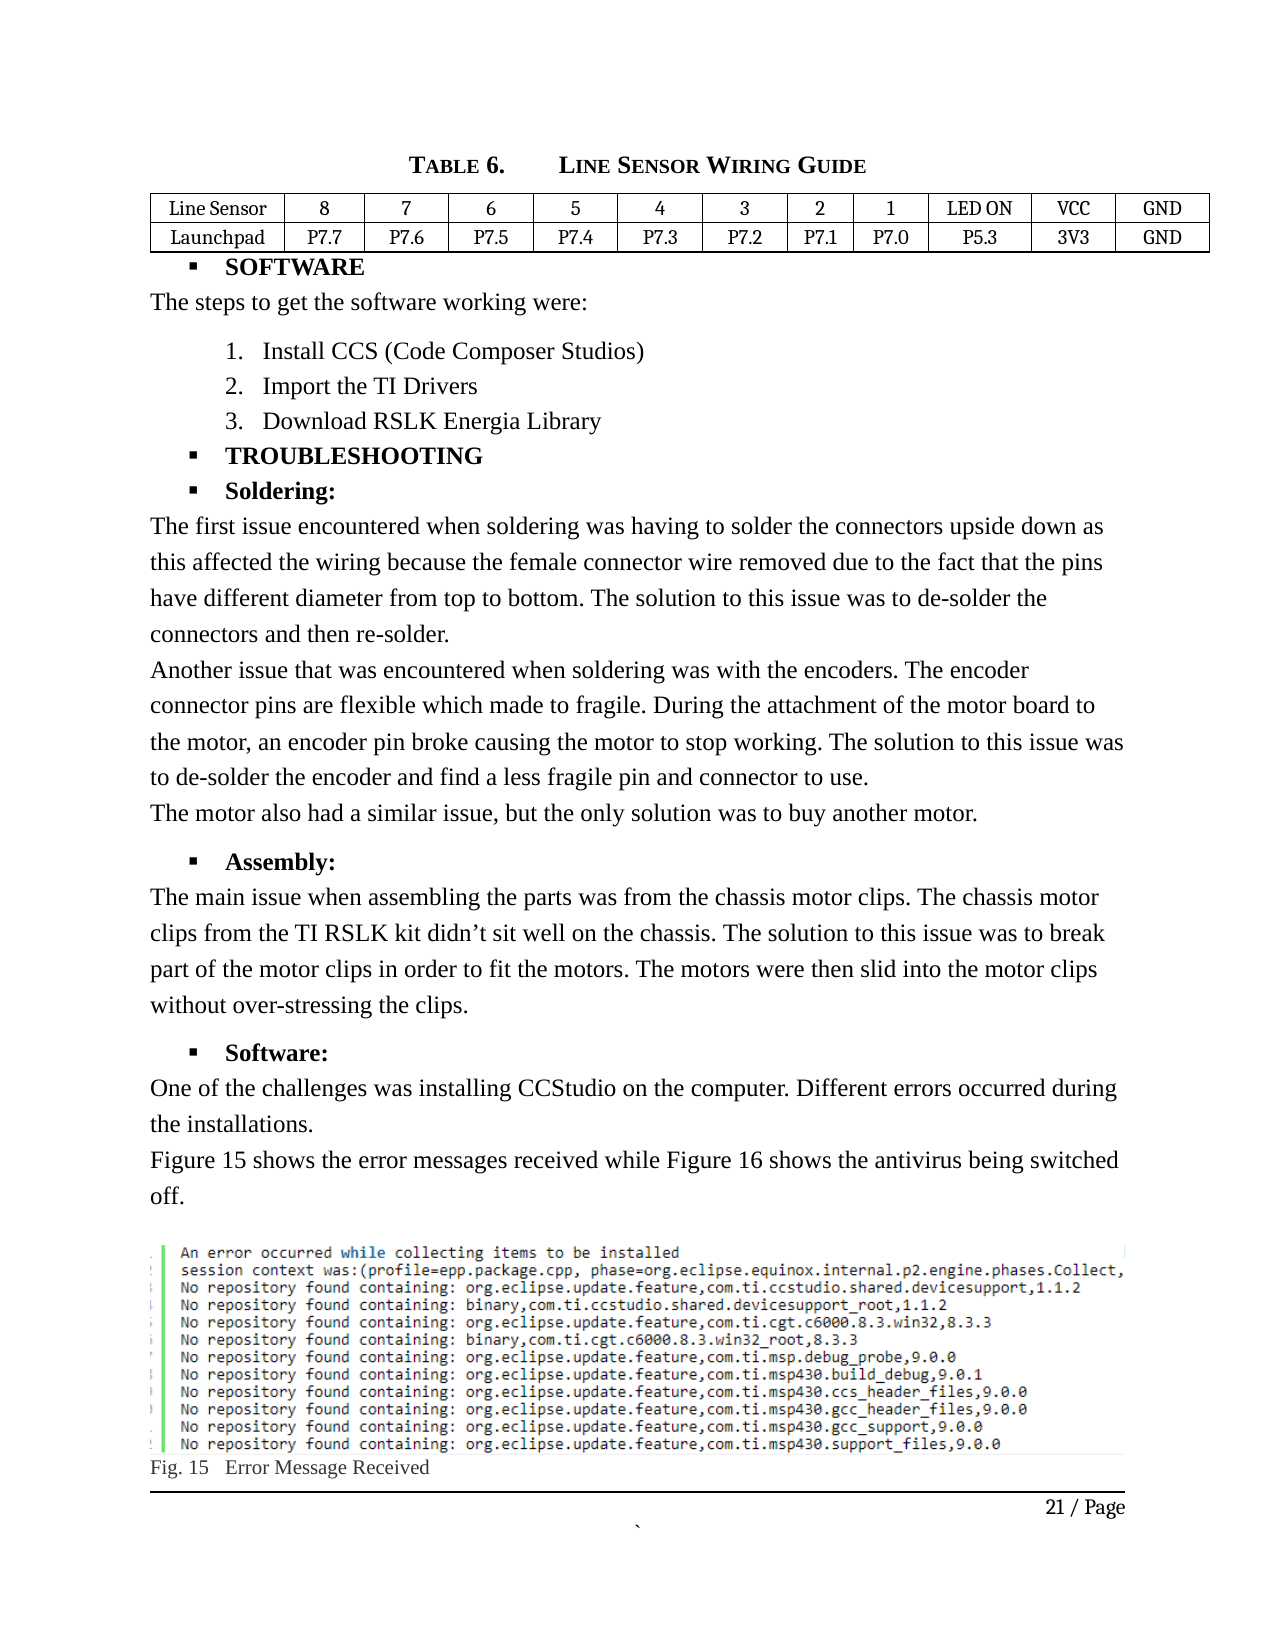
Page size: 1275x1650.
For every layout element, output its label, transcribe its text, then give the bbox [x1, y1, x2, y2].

table_cell P7.0 [854, 223, 928, 251]
table_header 2 [788, 194, 853, 222]
table_cell 3V3 [1032, 223, 1115, 251]
table_cell P7.5 [449, 223, 533, 251]
table_cell GND [1116, 223, 1209, 251]
list Download RSLK Energia Library [225, 406, 1125, 435]
table_header 1 [854, 194, 928, 222]
table_cell P7.4 [534, 223, 617, 251]
table_cell P5.3 [929, 223, 1031, 251]
picture [150, 1229, 1125, 1455]
text The motor also had a similar issue, but the only solution was to buy another motor. [150, 798, 1125, 827]
table_header 6 [449, 194, 533, 222]
table_header 4 [618, 194, 702, 222]
table_header Line Sensor [151, 194, 284, 222]
text One of the challenges was installing CCStudio on the computer. Different errors occurred during the installations. [150, 1073, 1125, 1138]
text Fig. 15 Error Message Received [150, 1455, 1125, 1479]
text The steps to get the software working were: [150, 287, 1125, 316]
table_cell P7.3 [618, 223, 702, 251]
table_header LED ON [929, 194, 1031, 222]
table_cell P7.2 [703, 223, 787, 251]
text The first issue encountered when soldering was having to solder the connectors upside down as this affected the wiring because the female connector wire removed due to the fact that the pins have different diameter from top to bottom. The solution to this issue was to de-solder the connectors and then re-solder. [150, 511, 1125, 647]
table_cell P7.7 [285, 223, 364, 251]
text Figure 15 shows the error messages received while Figure 16 shows the antivirus being switched off. [150, 1145, 1125, 1210]
text Soldering: [150, 476, 1125, 505]
table_cell P7.1 [788, 223, 853, 251]
table_cell P7.6 [365, 223, 448, 251]
table_header VCC [1032, 194, 1115, 222]
text The main issue when assembling the parts was from the chassis motor clips. The chassis motor clips from the TI RSLK kit didn’t sit well on the chassis. The solution to this issue was to break part of the motor clips in order to fit the motors. The motors were then slid into the motor clips without over-stressing the clips. [150, 882, 1125, 1018]
text Another issue that was encountered when soldering was with the encoders. The encoder connector pins are flexible which made to fragile. During the attachment of the motor board to the motor, an encoder pin broke causing the motor to stop working. The solution to this issue was to de-solder the encoder and find a less fragile pin and connector to use. [150, 655, 1125, 791]
text Software: [150, 1038, 1125, 1067]
table_header 3 [703, 194, 787, 222]
text SOFTWARE [150, 253, 1125, 281]
table_cell Launchpad [151, 223, 284, 251]
table_header GND [1116, 194, 1209, 222]
text Assembly: [150, 847, 1125, 876]
text TROUBLESHOOTING [150, 441, 1125, 470]
table_header 8 [285, 194, 364, 222]
list Import the TI Drivers [225, 371, 1125, 400]
table_header 5 [534, 194, 617, 222]
table_header 7 [365, 194, 448, 222]
list Install CCS (Code Composer Studios) [225, 336, 1125, 365]
